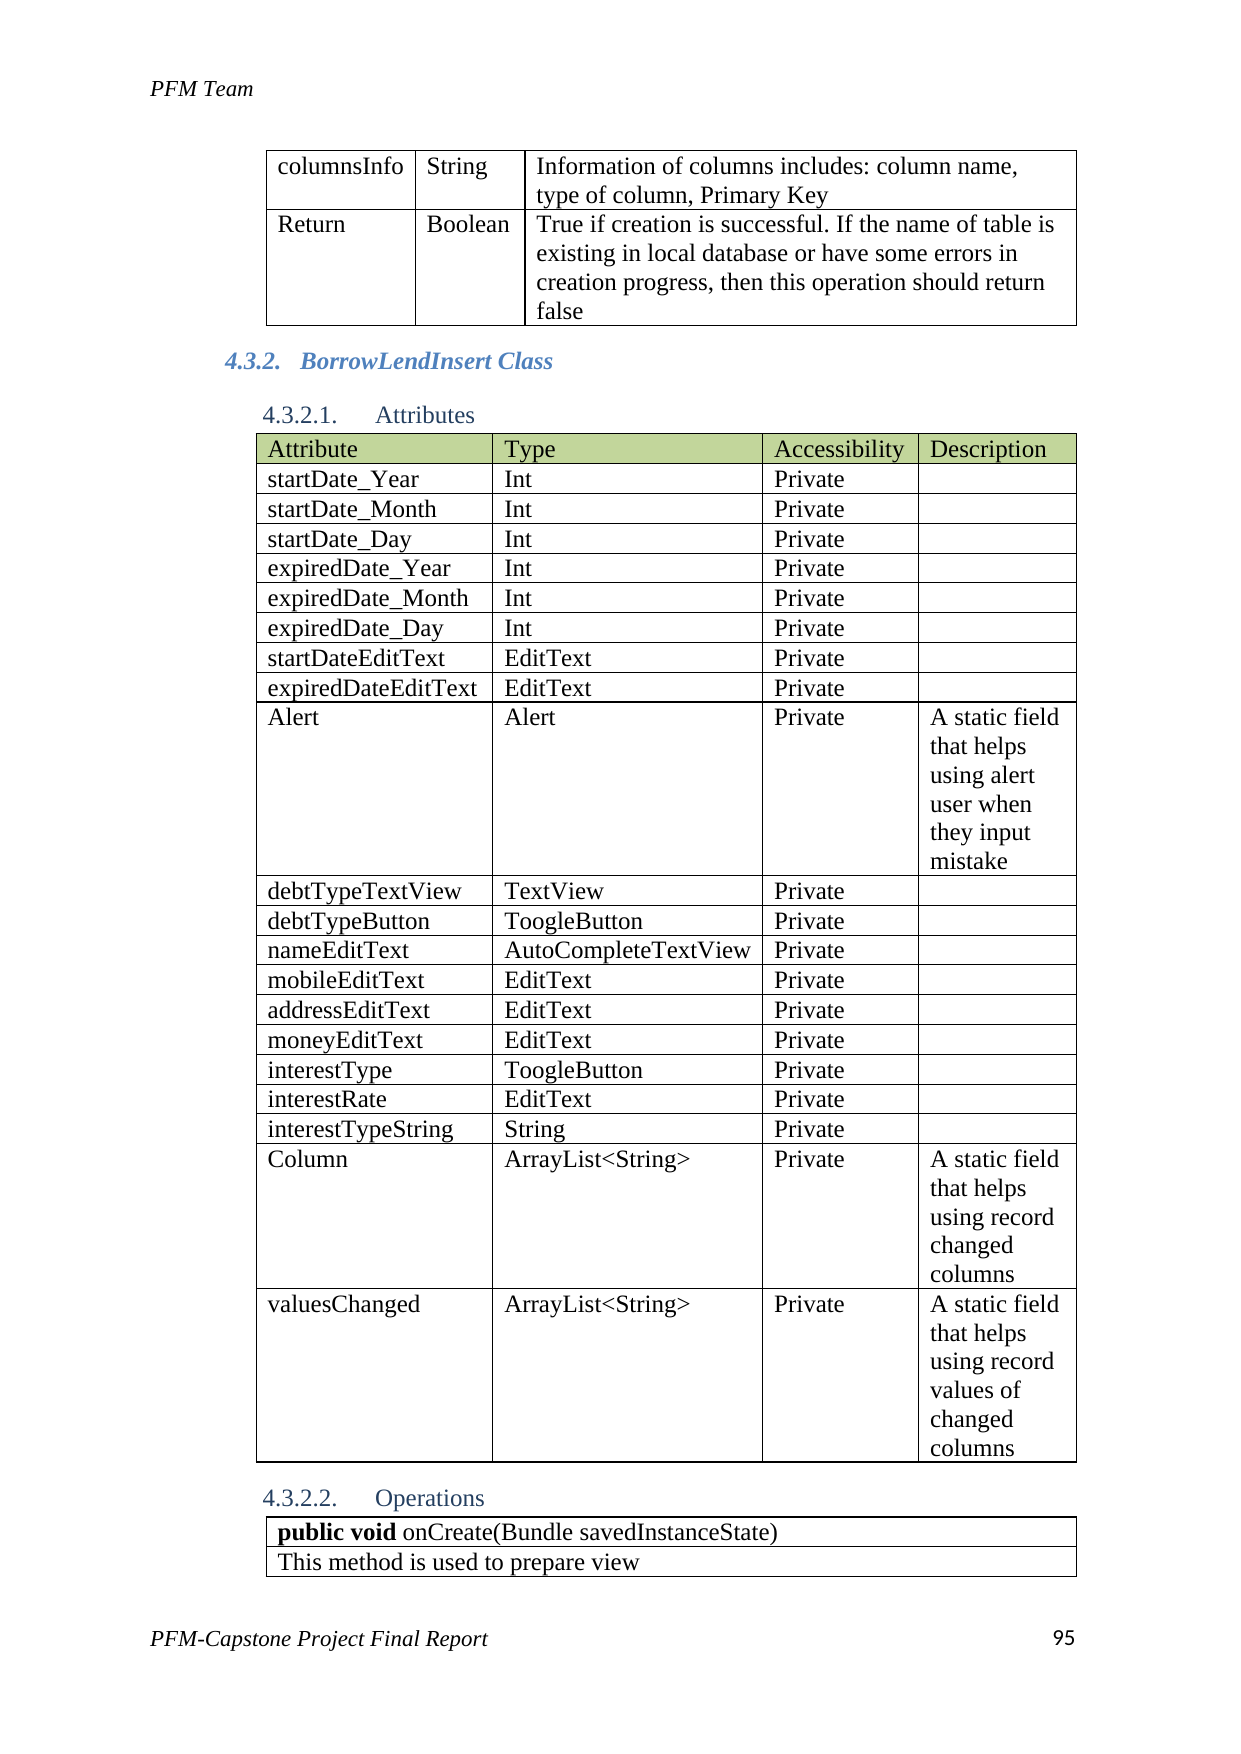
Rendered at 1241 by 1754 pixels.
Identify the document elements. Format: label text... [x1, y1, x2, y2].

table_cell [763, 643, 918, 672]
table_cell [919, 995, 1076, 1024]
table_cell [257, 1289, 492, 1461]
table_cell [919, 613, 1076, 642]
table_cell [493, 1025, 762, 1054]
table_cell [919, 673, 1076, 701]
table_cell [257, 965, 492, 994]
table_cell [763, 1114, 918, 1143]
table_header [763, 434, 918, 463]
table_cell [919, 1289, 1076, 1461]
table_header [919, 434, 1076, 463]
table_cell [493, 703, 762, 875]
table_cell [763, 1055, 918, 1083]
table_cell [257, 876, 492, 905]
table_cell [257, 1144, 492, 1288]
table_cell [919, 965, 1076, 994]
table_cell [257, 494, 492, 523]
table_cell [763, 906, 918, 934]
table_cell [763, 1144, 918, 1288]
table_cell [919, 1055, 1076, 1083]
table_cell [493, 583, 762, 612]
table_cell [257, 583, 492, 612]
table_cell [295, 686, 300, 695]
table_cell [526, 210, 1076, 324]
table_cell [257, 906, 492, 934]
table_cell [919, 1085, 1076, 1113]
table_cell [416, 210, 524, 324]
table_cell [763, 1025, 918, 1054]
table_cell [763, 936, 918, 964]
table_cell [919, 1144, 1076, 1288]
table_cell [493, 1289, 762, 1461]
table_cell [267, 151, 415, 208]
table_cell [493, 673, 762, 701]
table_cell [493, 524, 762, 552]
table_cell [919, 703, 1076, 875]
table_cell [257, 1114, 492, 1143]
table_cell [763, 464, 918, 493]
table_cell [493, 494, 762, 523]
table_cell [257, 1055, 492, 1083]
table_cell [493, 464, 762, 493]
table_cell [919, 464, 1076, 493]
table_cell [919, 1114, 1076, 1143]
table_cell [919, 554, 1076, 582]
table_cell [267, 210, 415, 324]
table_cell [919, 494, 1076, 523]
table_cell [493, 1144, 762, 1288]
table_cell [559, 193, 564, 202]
subtitle Attributes [262, 400, 1090, 429]
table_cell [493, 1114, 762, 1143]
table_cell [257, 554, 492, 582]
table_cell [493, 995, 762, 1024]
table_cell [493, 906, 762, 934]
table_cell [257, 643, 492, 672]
subtitle BorrowLendInsert Class [225, 346, 1090, 375]
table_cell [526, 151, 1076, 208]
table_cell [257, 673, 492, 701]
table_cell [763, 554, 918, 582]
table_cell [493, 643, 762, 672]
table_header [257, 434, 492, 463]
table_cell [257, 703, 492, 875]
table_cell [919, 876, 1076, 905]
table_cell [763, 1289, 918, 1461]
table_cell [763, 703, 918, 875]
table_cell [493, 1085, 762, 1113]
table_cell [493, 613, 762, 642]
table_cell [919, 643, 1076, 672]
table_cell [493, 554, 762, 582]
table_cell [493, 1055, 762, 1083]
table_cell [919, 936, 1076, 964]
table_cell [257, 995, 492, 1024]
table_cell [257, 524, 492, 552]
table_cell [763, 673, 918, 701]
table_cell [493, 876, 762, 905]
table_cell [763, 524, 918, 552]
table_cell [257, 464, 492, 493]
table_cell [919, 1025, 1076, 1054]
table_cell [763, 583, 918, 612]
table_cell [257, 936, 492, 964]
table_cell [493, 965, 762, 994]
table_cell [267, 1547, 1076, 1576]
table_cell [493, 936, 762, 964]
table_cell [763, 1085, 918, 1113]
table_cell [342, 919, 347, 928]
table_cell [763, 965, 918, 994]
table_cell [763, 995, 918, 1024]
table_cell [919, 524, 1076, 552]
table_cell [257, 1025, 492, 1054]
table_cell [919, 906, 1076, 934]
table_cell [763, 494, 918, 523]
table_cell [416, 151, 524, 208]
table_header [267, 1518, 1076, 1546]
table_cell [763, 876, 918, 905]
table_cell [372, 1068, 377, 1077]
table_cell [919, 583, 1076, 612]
subtitle Operations [262, 1483, 1090, 1512]
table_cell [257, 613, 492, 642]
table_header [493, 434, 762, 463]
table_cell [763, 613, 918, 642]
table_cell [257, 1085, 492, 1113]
